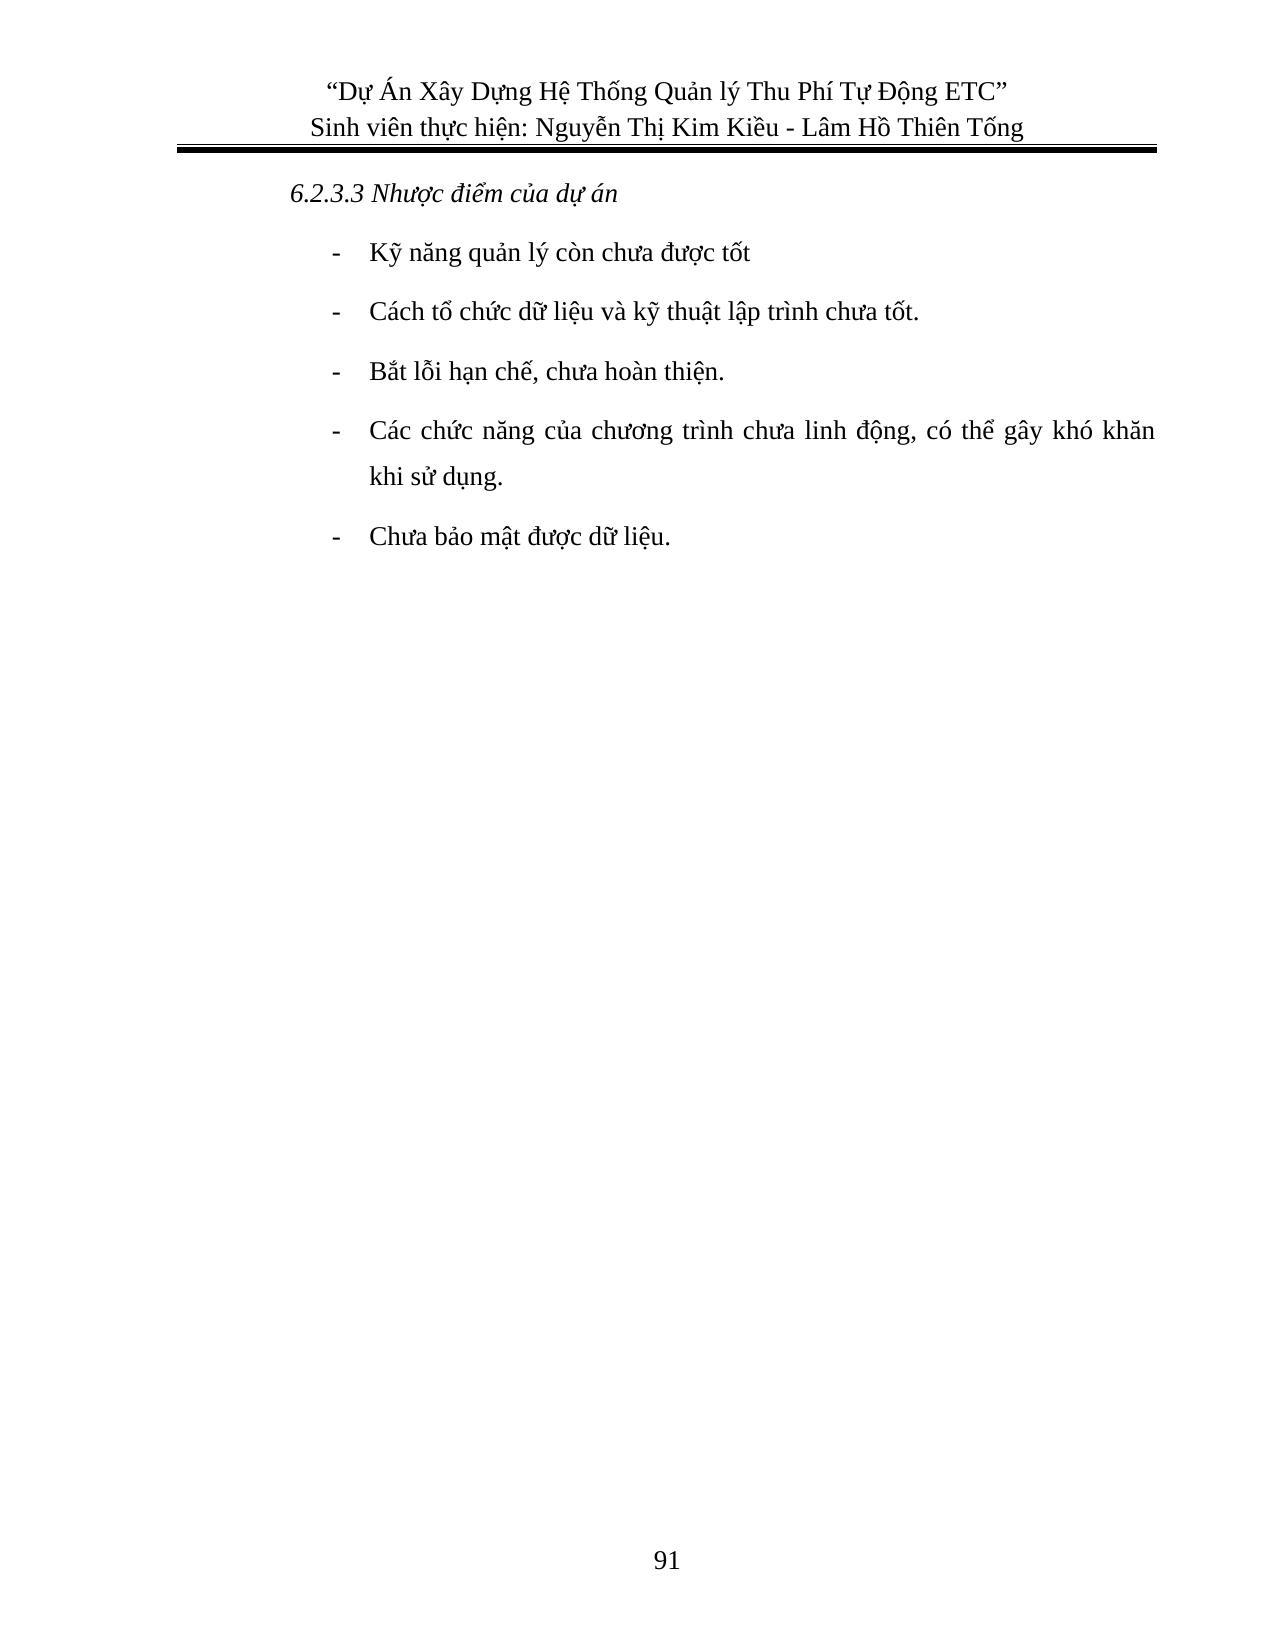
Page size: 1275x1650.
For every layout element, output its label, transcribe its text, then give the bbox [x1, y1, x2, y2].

list Bắt lỗi hạn chế, chưa hoàn thiện. [332, 355, 1157, 386]
list Cách tổ chức dữ liệu và kỹ thuật lập trình chưa tốt. [332, 296, 1157, 327]
text Nhược điểm của dự án [290, 177, 1157, 208]
list Các chức năng của chương trình chưa linh động, có thể gây khó khăn khi sử dụng. [332, 414, 1157, 492]
list Chưa bảo mật được dữ liệu. [332, 520, 1157, 551]
list Kỹ năng quản lý còn chưa được tốt [332, 236, 1157, 267]
